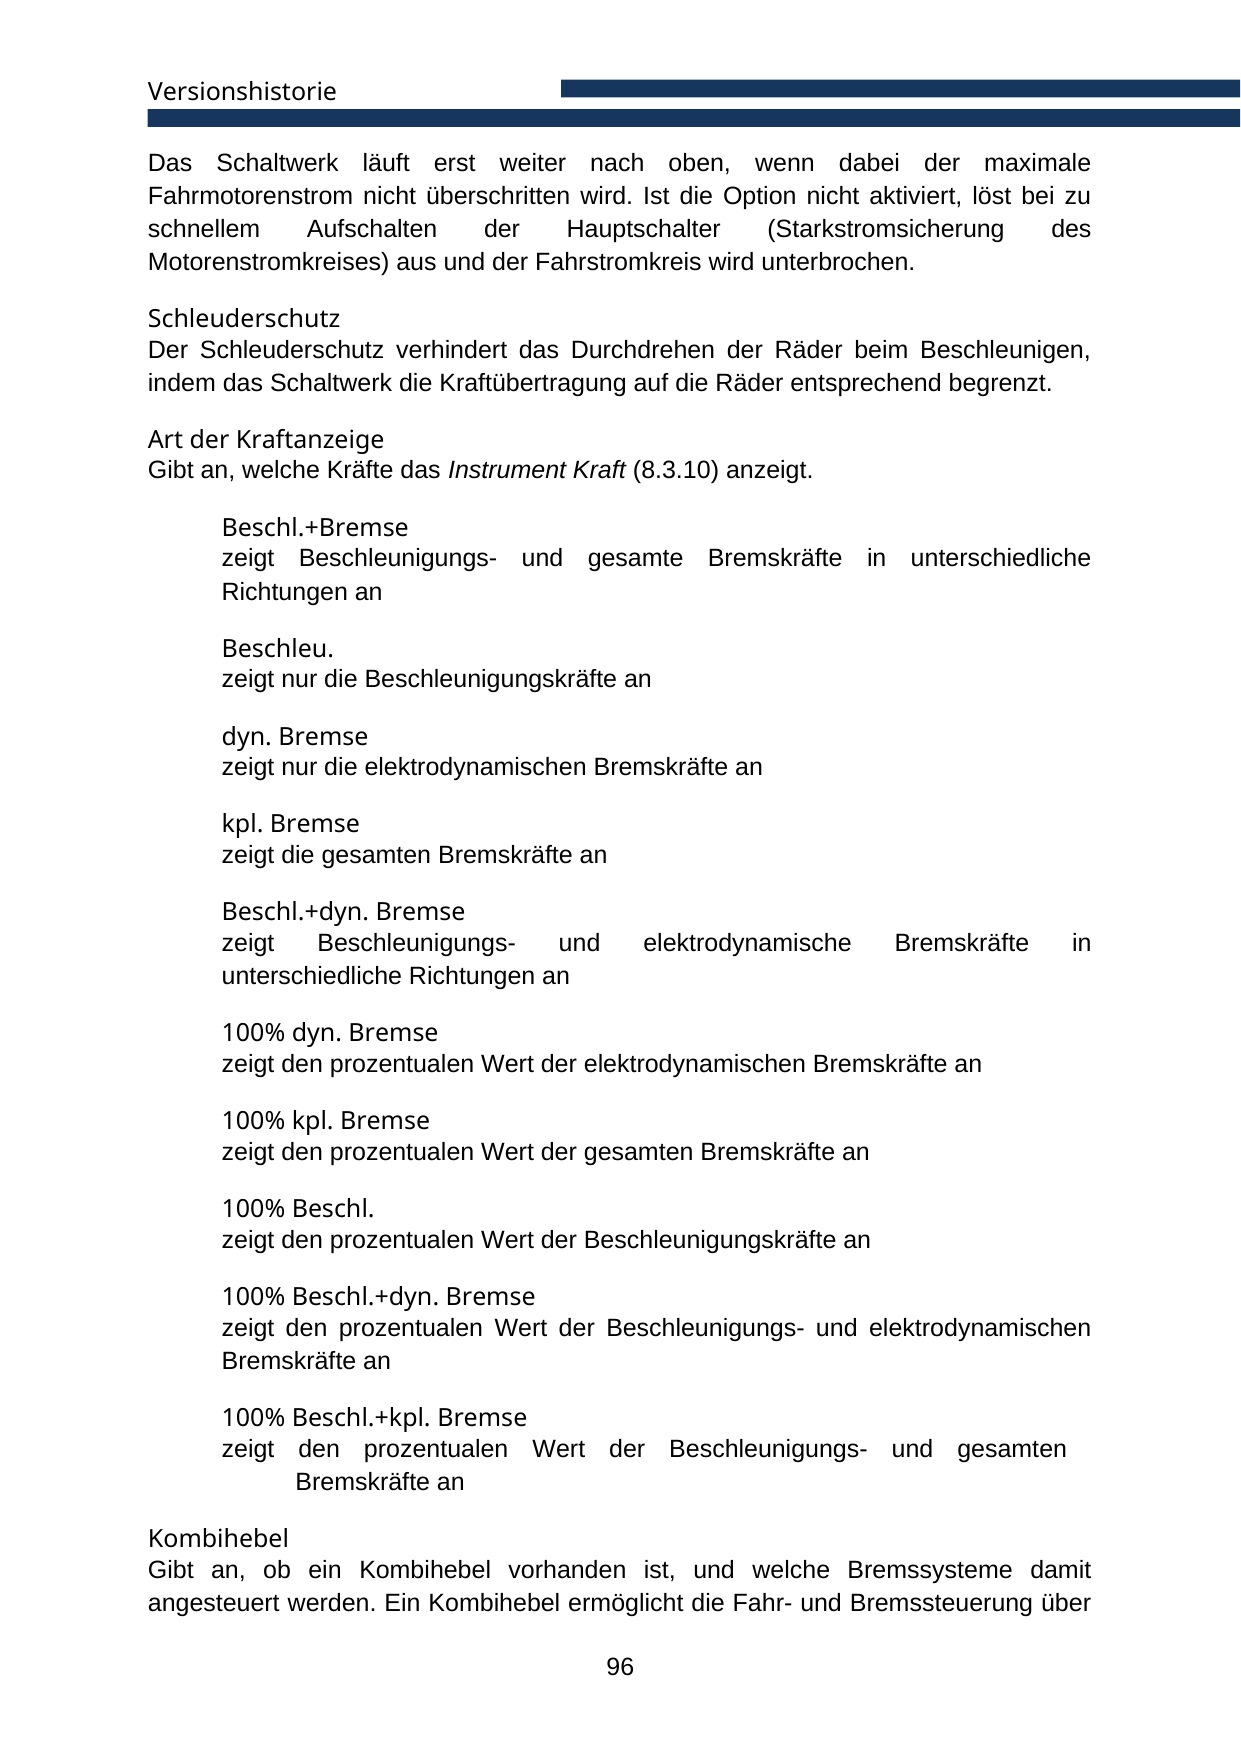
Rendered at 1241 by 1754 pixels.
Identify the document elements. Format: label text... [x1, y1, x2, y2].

text Der Schleuderschutz verhindert das Durchdrehen der Räder beim Beschleunigen, indem das Schaltwerk die Kraftübertragung auf die Räder entsprechend begrenzt. [148, 334, 1093, 396]
text zeigt den prozentualen Wert der elektrodynamischen Bremskräfte an [221, 1049, 1093, 1078]
text Gibt an, welche Kräfte das Instrument Kraft (8.3.10) anzeigt. [148, 456, 1093, 484]
text 100% dyn. Bremse [221, 1015, 1093, 1049]
text zeigt den prozentualen Wert der Beschleunigungskräfte an [221, 1225, 1093, 1254]
text 100% kpl. Bremse [221, 1103, 1093, 1137]
text Schleuderschutz [148, 301, 1093, 334]
text zeigt nur die elektrodynamischen Bremskräfte an [221, 752, 1093, 781]
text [148, 1555, 1093, 1616]
text zeigt den prozentualen Wert der Beschleunigungs- und gesamten Bremskräfte an [221, 1434, 1093, 1496]
text Beschl.+dyn. Bremse [221, 894, 1093, 928]
text 100% Beschl.+dyn. Bremse [221, 1279, 1093, 1313]
text Das Schaltwerk läuft erst weiter nach oben, wenn dabei der maximale Fahrmotorenstrom nicht überschritten wird. Ist die Option nicht aktiviert, löst bei zu schnellem Aufschalten der Hauptschalter (Starkstromsicherung des Motorenstromkreises) aus und der Fahrstromkreis wird unterbrochen. [148, 148, 1093, 275]
text zeigt die gesamten Bremskräfte an [221, 840, 1093, 869]
text zeigt Beschleunigungs- und gesamte Bremskräfte in unterschiedliche Richtungen an [221, 543, 1093, 605]
text zeigt nur die Beschleunigungskräfte an [221, 664, 1093, 693]
text Beschleu. [221, 630, 1093, 664]
text zeigt Beschleunigungs- und elektrodynamische Bremskräfte in unterschiedliche Richtungen an [221, 928, 1093, 990]
text Art der Kraftanzeige [148, 421, 1093, 456]
text Kombihebel [148, 1521, 1093, 1555]
text zeigt den prozentualen Wert der Beschleunigungs- und elektrodynamischen Bremskräfte an [221, 1313, 1093, 1374]
text 100% Beschl.+kpl. Bremse [221, 1400, 1093, 1434]
text dyn. Bremse [221, 718, 1093, 752]
text kpl. Bremse [221, 806, 1093, 840]
text zeigt den prozentualen Wert der gesamten Bremskräfte an [221, 1137, 1093, 1166]
text Beschl.+Bremse [221, 509, 1093, 543]
text 100% Beschl. [221, 1191, 1093, 1225]
